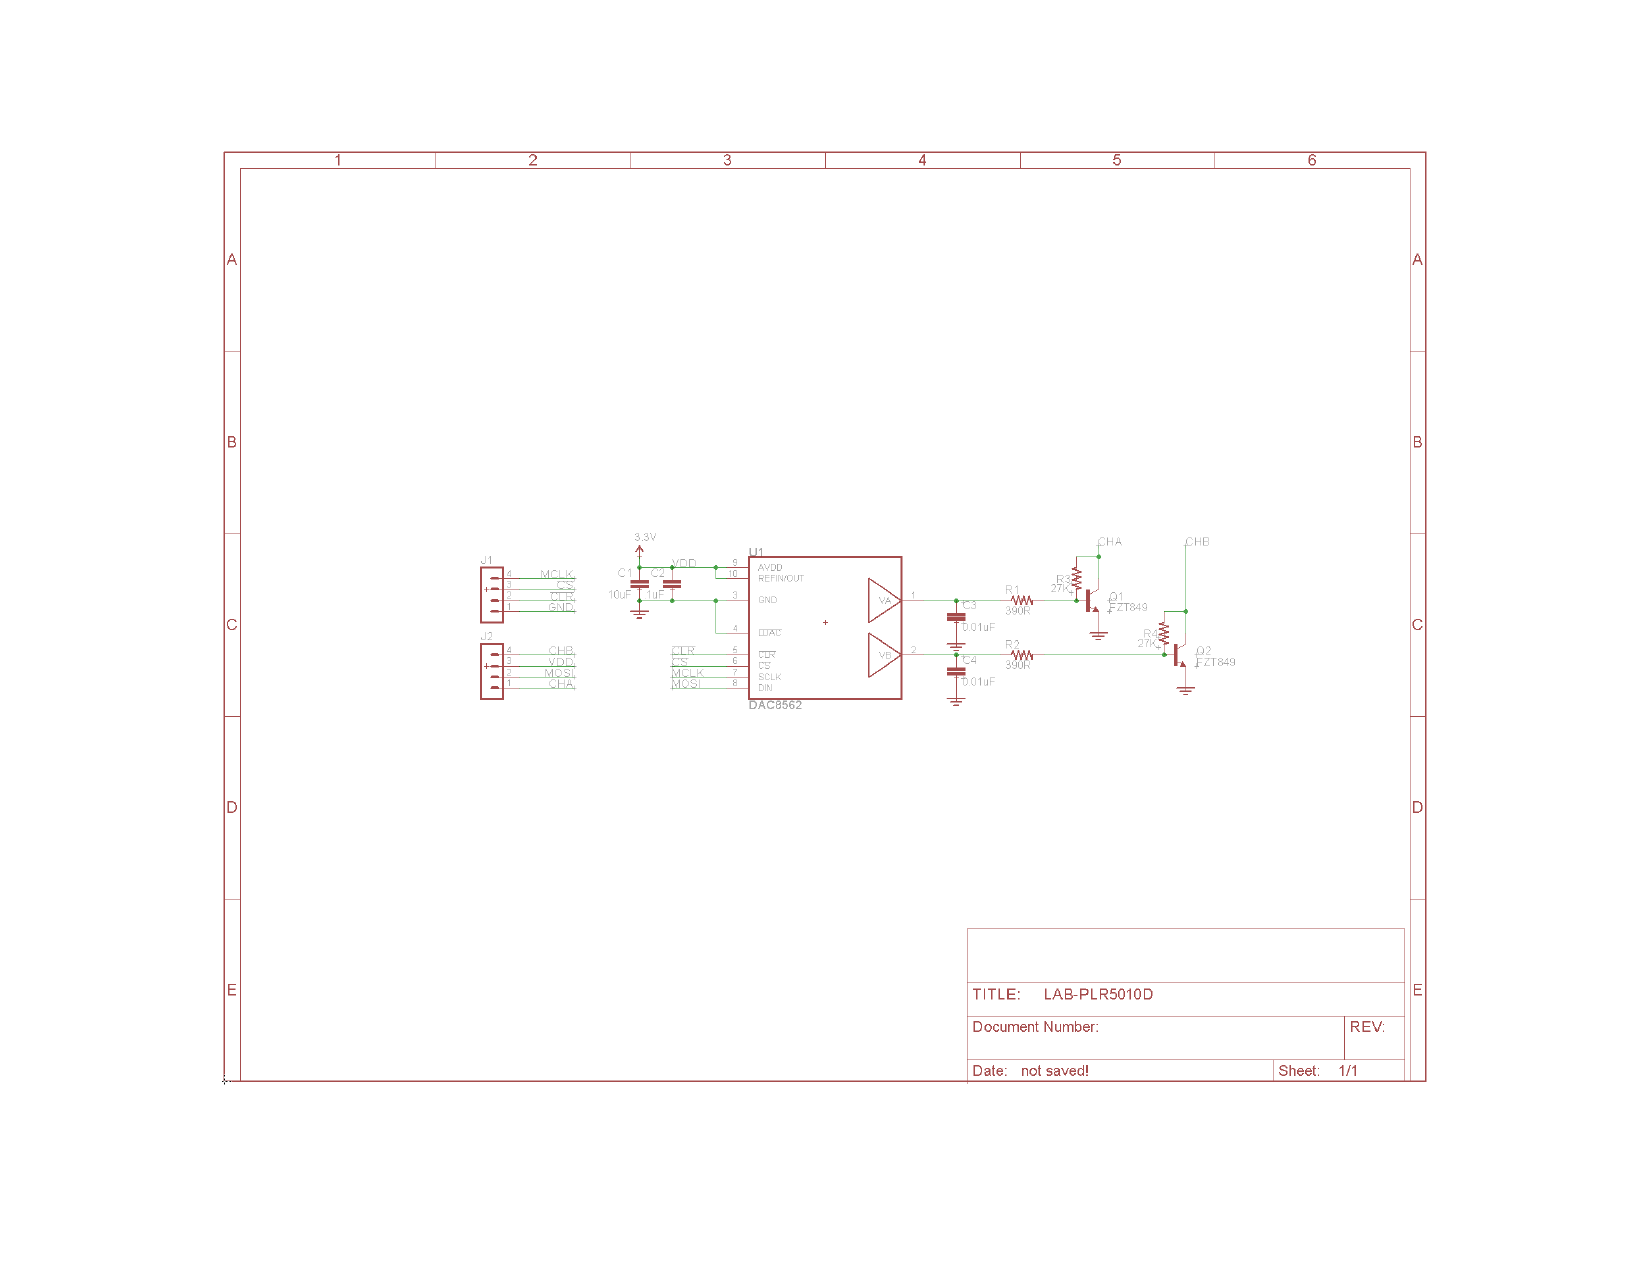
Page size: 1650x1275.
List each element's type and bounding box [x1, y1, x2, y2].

picture [221, 150, 1429, 1085]
